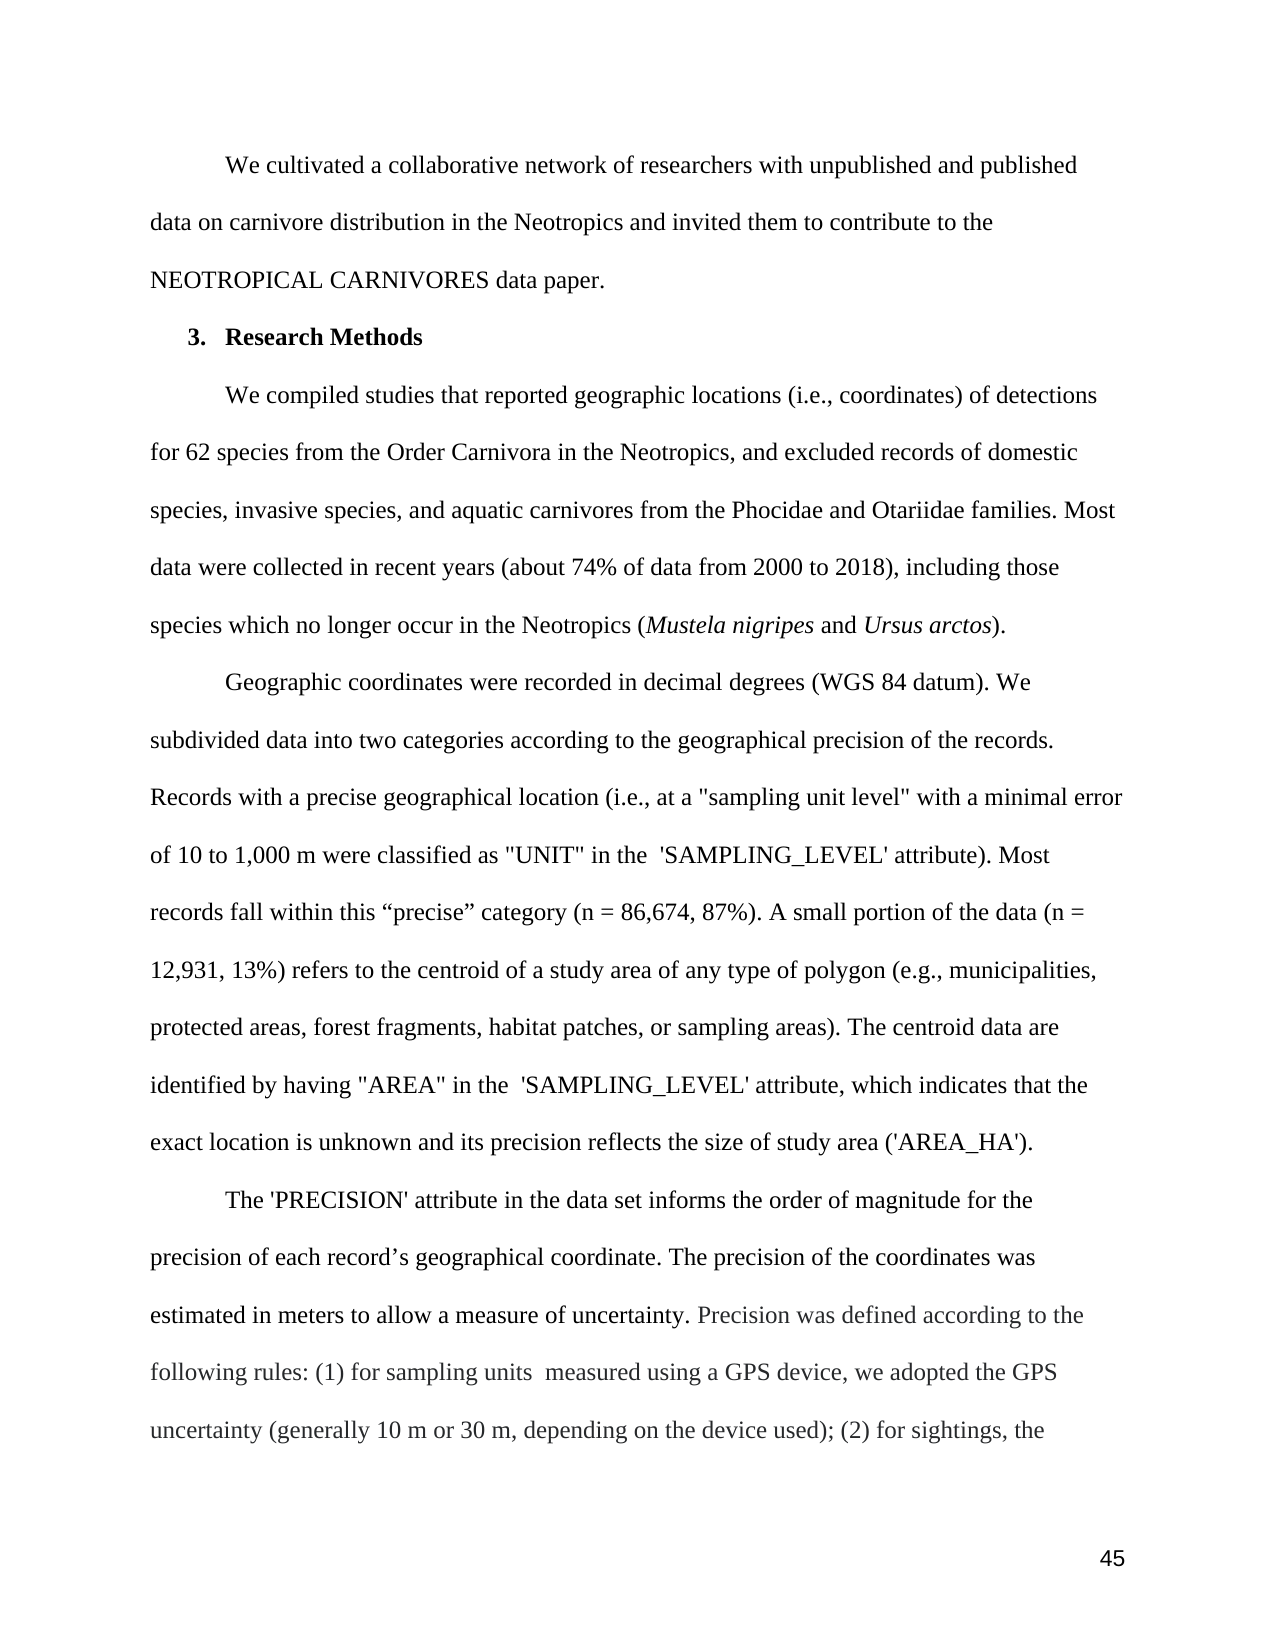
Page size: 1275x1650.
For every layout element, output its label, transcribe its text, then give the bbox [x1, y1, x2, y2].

text Geographic coordinates were recorded in decimal degrees (WGS 84 datum). We subdivided data into two categories according to the geographical precision of the records. Records with a precise geographical location (i.e., at a "sampling unit level" with a minimal error of 10 to 1,000 m were classified as "UNIT" in the 'SAMPLING_LEVEL' attribute). Most records fall within this “precise” category (n = 86,674, 87%). A small portion of the data (n = 12,931, 13%) refers to the centroid of a study area of any type of polygon (e.g., municipalities, protected areas, forest fragments, habitat patches, or sampling areas). The centroid data are identified by having "AREA" in the 'SAMPLING_LEVEL' attribute, which indicates that the exact location is unknown and its precision reflects the size of study area ('AREA_HA'). [150, 667, 1125, 1156]
text We cultivated a collaborative network of researchers with unpublished and published data on carnivore distribution in the Neotropics and invited them to contribute to the NEOTROPICAL CARNIVORES data paper. [150, 150, 1125, 294]
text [150, 1185, 1125, 1444]
list Research Methods [187, 322, 1125, 351]
text We compiled studies that reported geographic locations (i.e., coordinates) of detections for 62 species from the Order Carnivora in the Neotropics, and excluded records of domestic species, invasive species, and aquatic carnivores from the Phocidae and Otariidae families. Most data were collected in recent years (about 74% of data from 2000 to 2018), including those species which no longer occur in the Neotropics (Mustela nigripes and Ursus arctos). [150, 380, 1125, 639]
